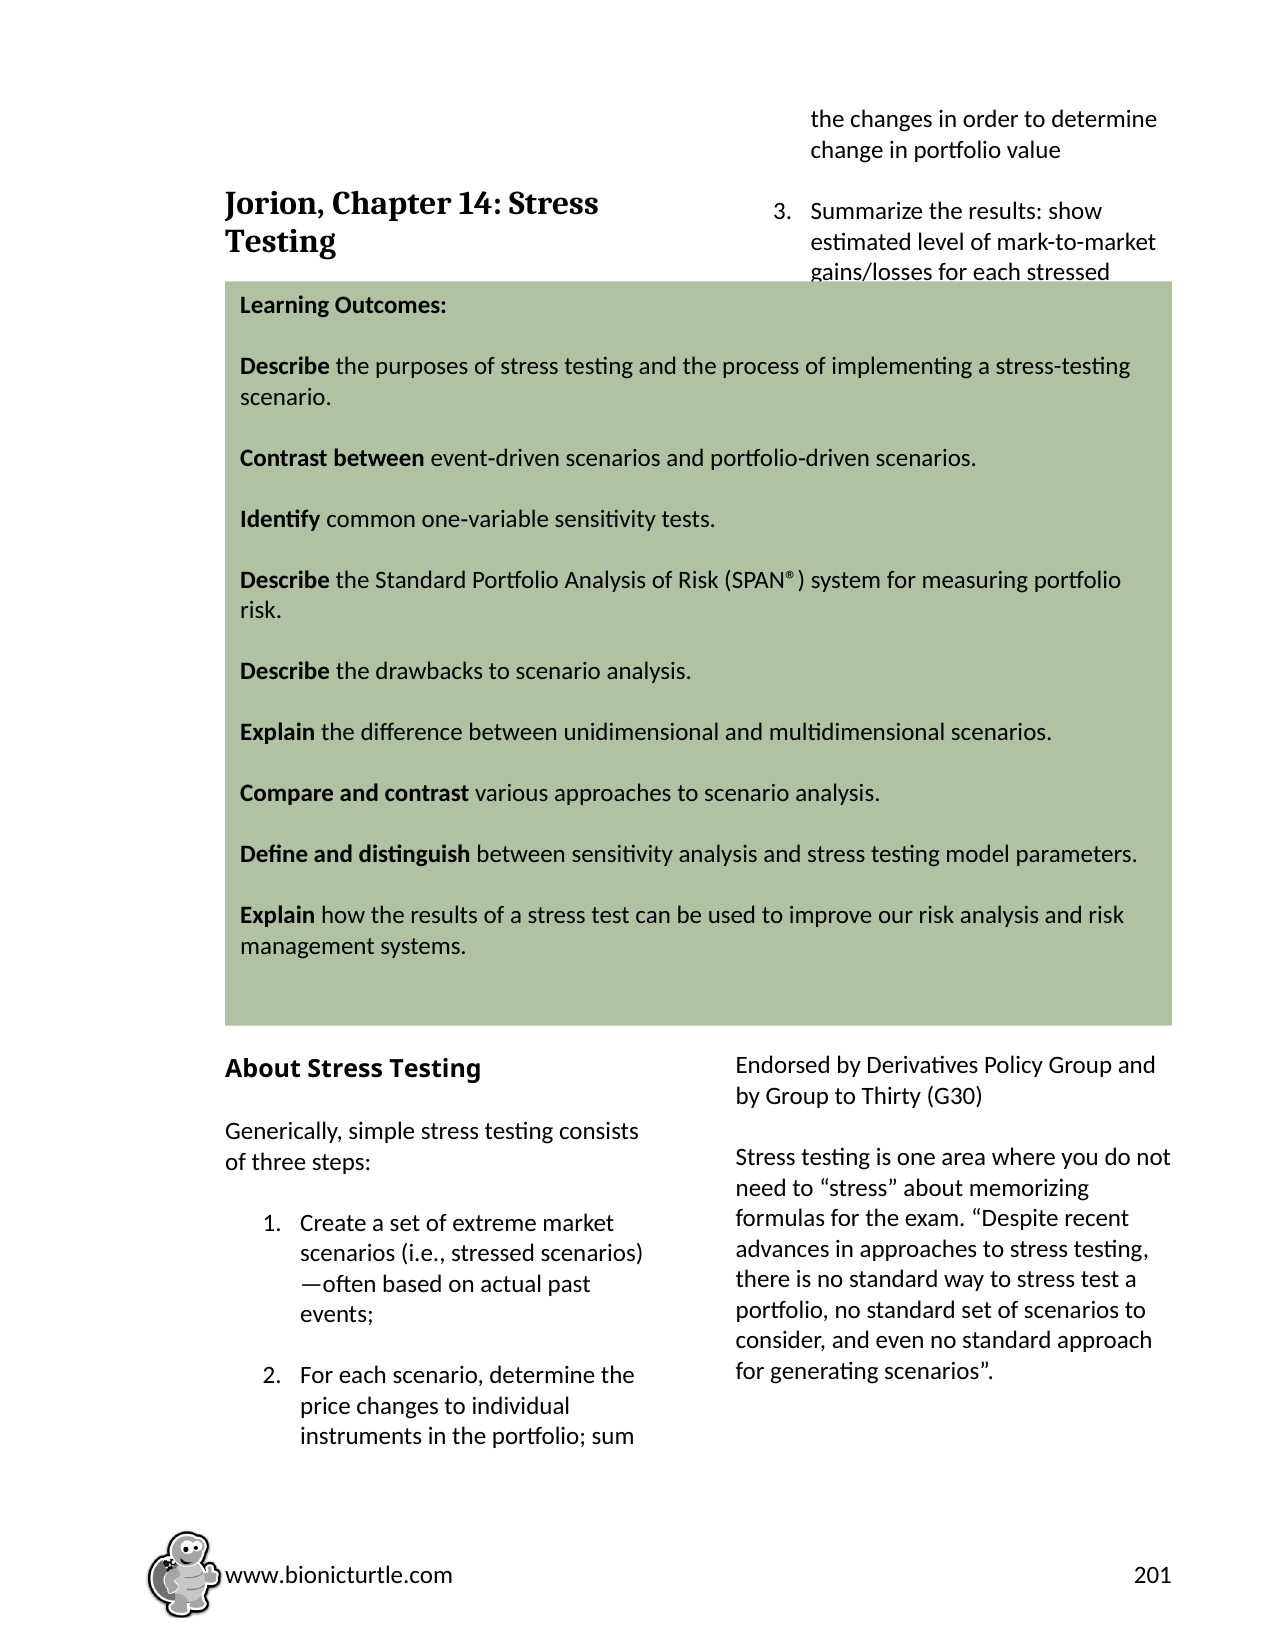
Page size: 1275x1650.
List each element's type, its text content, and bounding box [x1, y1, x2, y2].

list Summarize the results: show estimated level of mark-to-market gains/losses for each stressed scenario; show where losses would be concentrated. [773, 195, 1172, 281]
text Generically, simple stress testing consists of three steps: [225, 1115, 662, 1176]
subtitle About Stress Testing [225, 1051, 662, 1085]
list Create a set of extreme market scenarios (i.e., stressed scenarios)—often based on actual past events; [262, 1207, 662, 1329]
list For each scenario, determine the price changes to individual instruments in the portfolio; sum the changes in order to determine change in portfolio value [773, 103, 1172, 164]
text Stress testing is one area where you do not need to “stress” about memorizing formulas for the exam. “Despite recent advances in approaches to stress testing, there is no standard way to stress test a portfolio, no standard set of scenarios to consider, and even no standard approach for generating scenarios”. [735, 1141, 1172, 1385]
list For each scenario, determine the price changes to individual instruments in the portfolio; sum the changes in order to determine change in portfolio value [262, 1359, 662, 1451]
text Endorsed by Derivatives Policy Group and by Group to Thirty (G30) [735, 1050, 1172, 1111]
subtitle Jorion, Chapter 14: Stress Testing [225, 184, 662, 261]
